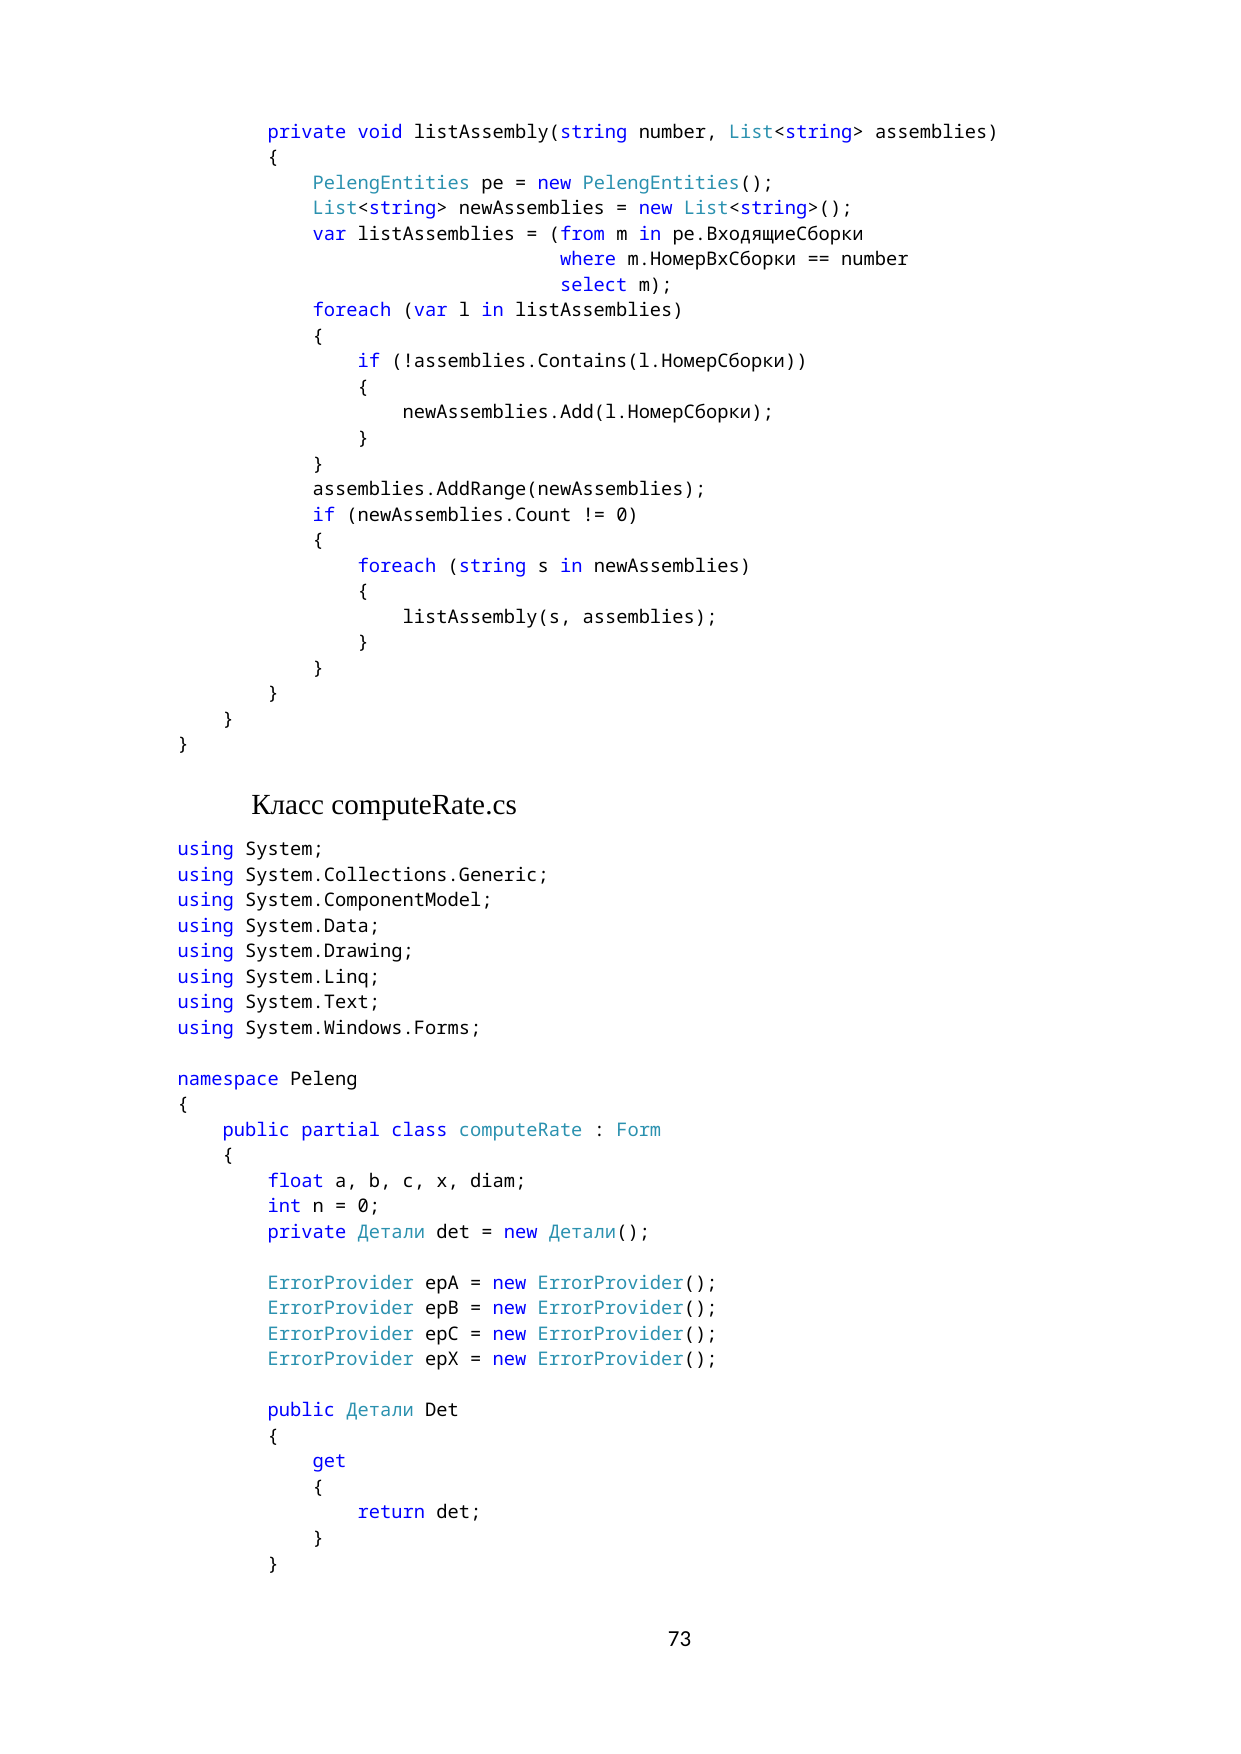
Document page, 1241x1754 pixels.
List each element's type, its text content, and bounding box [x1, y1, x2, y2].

text { [177, 1422, 1181, 1448]
text using System.Data; [177, 912, 1181, 937]
text get [177, 1448, 1181, 1473]
text assemblies.AddRange(newAssemblies); [177, 475, 1181, 501]
text { [177, 322, 1181, 348]
text { [177, 1091, 1181, 1116]
text } [177, 1524, 1181, 1550]
text if (!assemblies.Contains(l.НомерСборки)) [177, 348, 1181, 373]
text float a, b, c, x, diam; [177, 1167, 1181, 1193]
text ErrorProvider epB = new ErrorProvider(); [177, 1295, 1181, 1320]
text listAssembly(s, assemblies); [177, 603, 1181, 628]
text var listAssemblies = (from m in pe.ВходящиеСборки [177, 220, 1181, 246]
text using System.ComponentModel; [177, 886, 1181, 912]
text public Детали Det [177, 1397, 1181, 1422]
text return det; [177, 1499, 1181, 1524]
text using System.Windows.Forms; [177, 1014, 1181, 1039]
text } [177, 679, 1181, 705]
text using System; [177, 835, 1181, 861]
text using System.Linq; [177, 963, 1181, 988]
text } [177, 450, 1181, 475]
text ErrorProvider epX = new ErrorProvider(); [177, 1346, 1181, 1371]
text } [177, 424, 1181, 450]
text foreach (string s in newAssemblies) [177, 552, 1181, 577]
text ErrorProvider epA = new ErrorProvider(); [177, 1269, 1181, 1295]
text using System.Collections.Generic; [177, 861, 1181, 886]
text { [177, 526, 1181, 552]
text where m.НомерВхСборки == number [177, 246, 1181, 271]
text int n = 0; [177, 1193, 1181, 1218]
text if (newAssemblies.Count != 0) [177, 501, 1181, 526]
text using System.Text; [177, 988, 1181, 1014]
text } [177, 654, 1181, 679]
text Класс computeRate.cs [177, 781, 1181, 823]
text } [177, 731, 1181, 756]
text using System.Drawing; [177, 937, 1181, 963]
text List<string> newAssemblies = new List<string>(); [177, 195, 1181, 220]
text { [177, 1142, 1181, 1167]
text { [177, 577, 1181, 603]
text foreach (var l in listAssemblies) [177, 297, 1181, 322]
text { [177, 144, 1181, 169]
text PelengEntities pe = new PelengEntities(); [177, 169, 1181, 195]
text } [177, 628, 1181, 654]
text } [177, 1550, 1181, 1575]
text { [177, 373, 1181, 399]
text newAssemblies.Add(l.НомерСборки); [177, 399, 1181, 424]
text } [177, 705, 1181, 731]
text ErrorProvider epC = new ErrorProvider(); [177, 1320, 1181, 1346]
text namespace Peleng [177, 1065, 1181, 1091]
text public partial class computeRate : Form [177, 1116, 1181, 1142]
text { [177, 1473, 1181, 1499]
text private void listAssembly(string number, List<string> assemblies) [177, 118, 1181, 144]
text select m); [177, 271, 1181, 297]
text private Детали det = new Детали(); [177, 1218, 1181, 1244]
